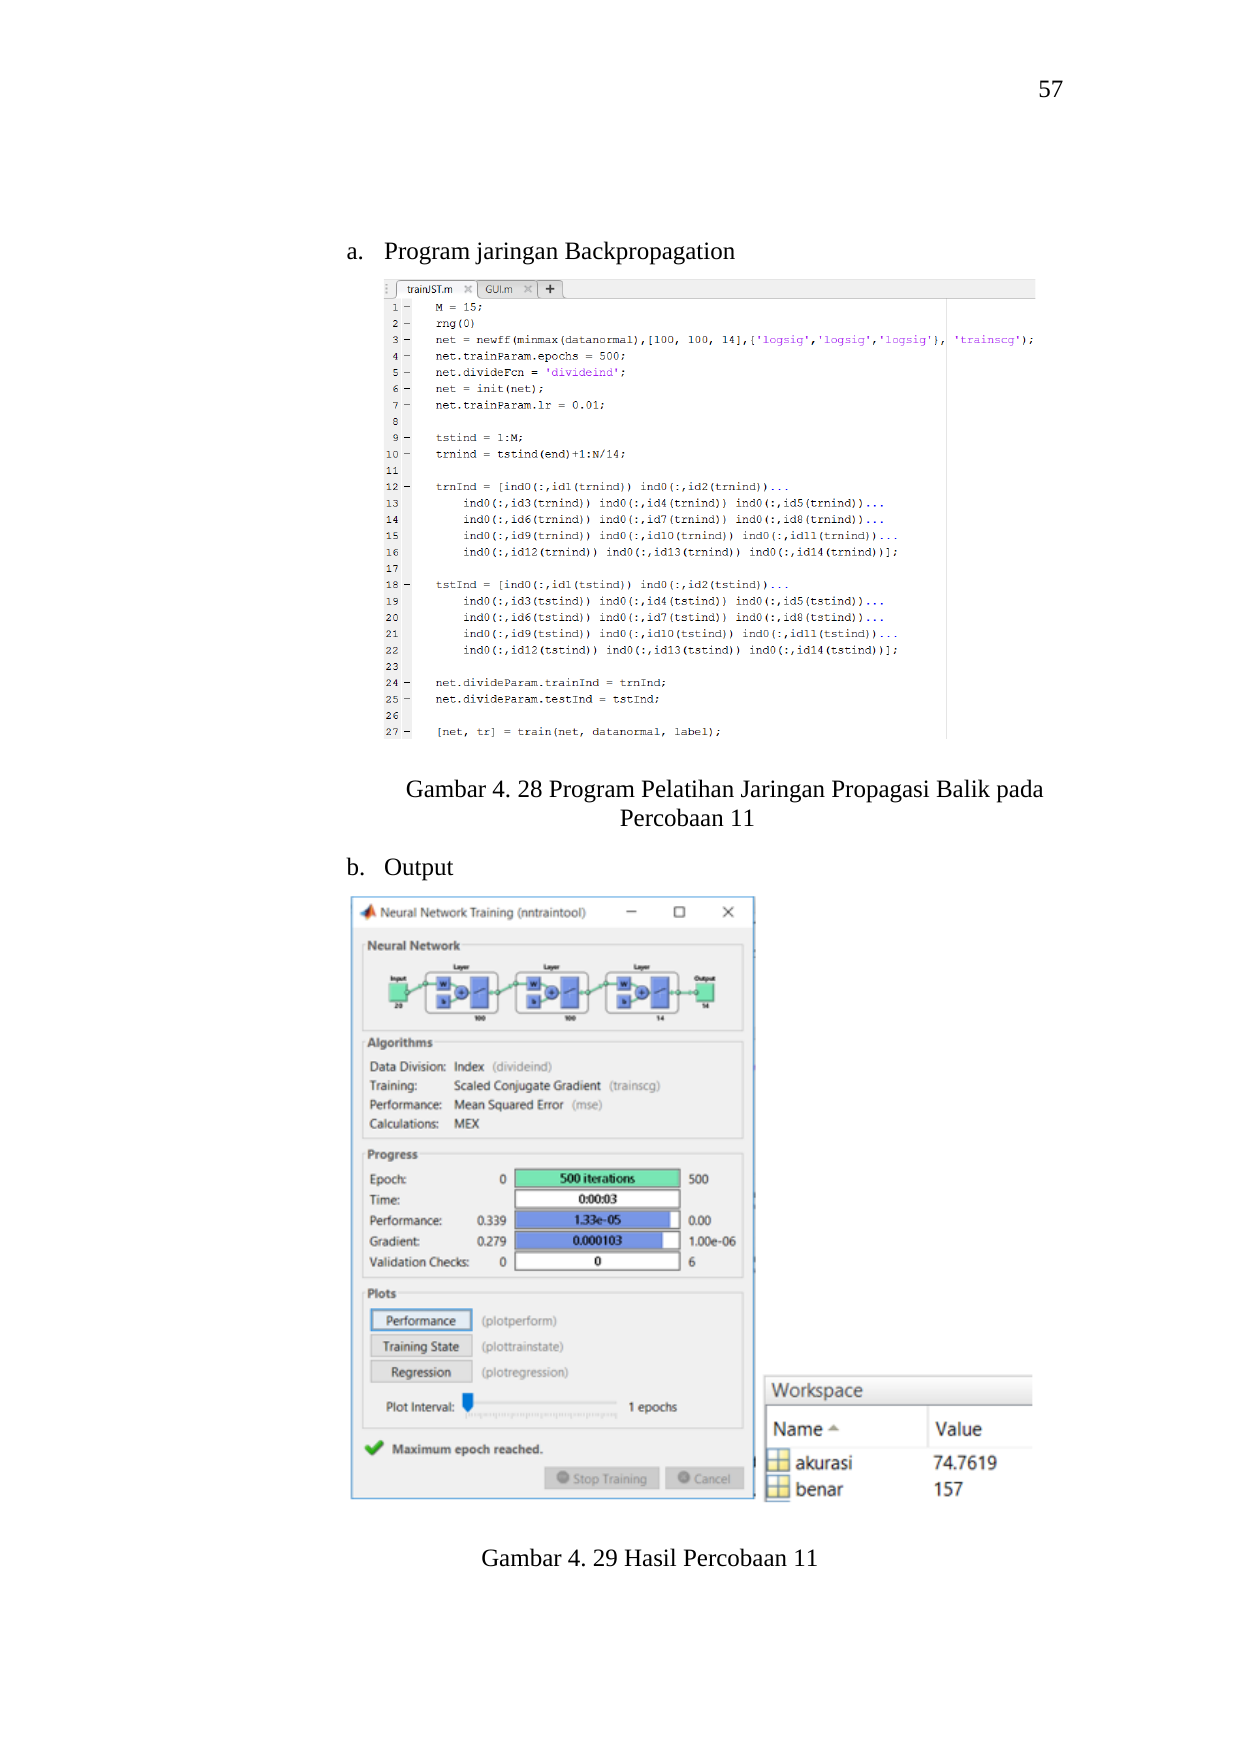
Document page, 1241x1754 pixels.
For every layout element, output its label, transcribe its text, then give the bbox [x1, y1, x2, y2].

picture [348, 895, 1033, 1508]
picture [383, 279, 1036, 739]
text Gambar 4. 29 Hasil Percobaan 11 [236, 1543, 1063, 1571]
list Output [346, 852, 1063, 881]
list Program jaringan Backpropagation [346, 236, 1063, 265]
text Gambar 4. 28 Program Pelatihan Jaringan Propagasi Balik pada Percobaan 11 [311, 774, 1063, 831]
